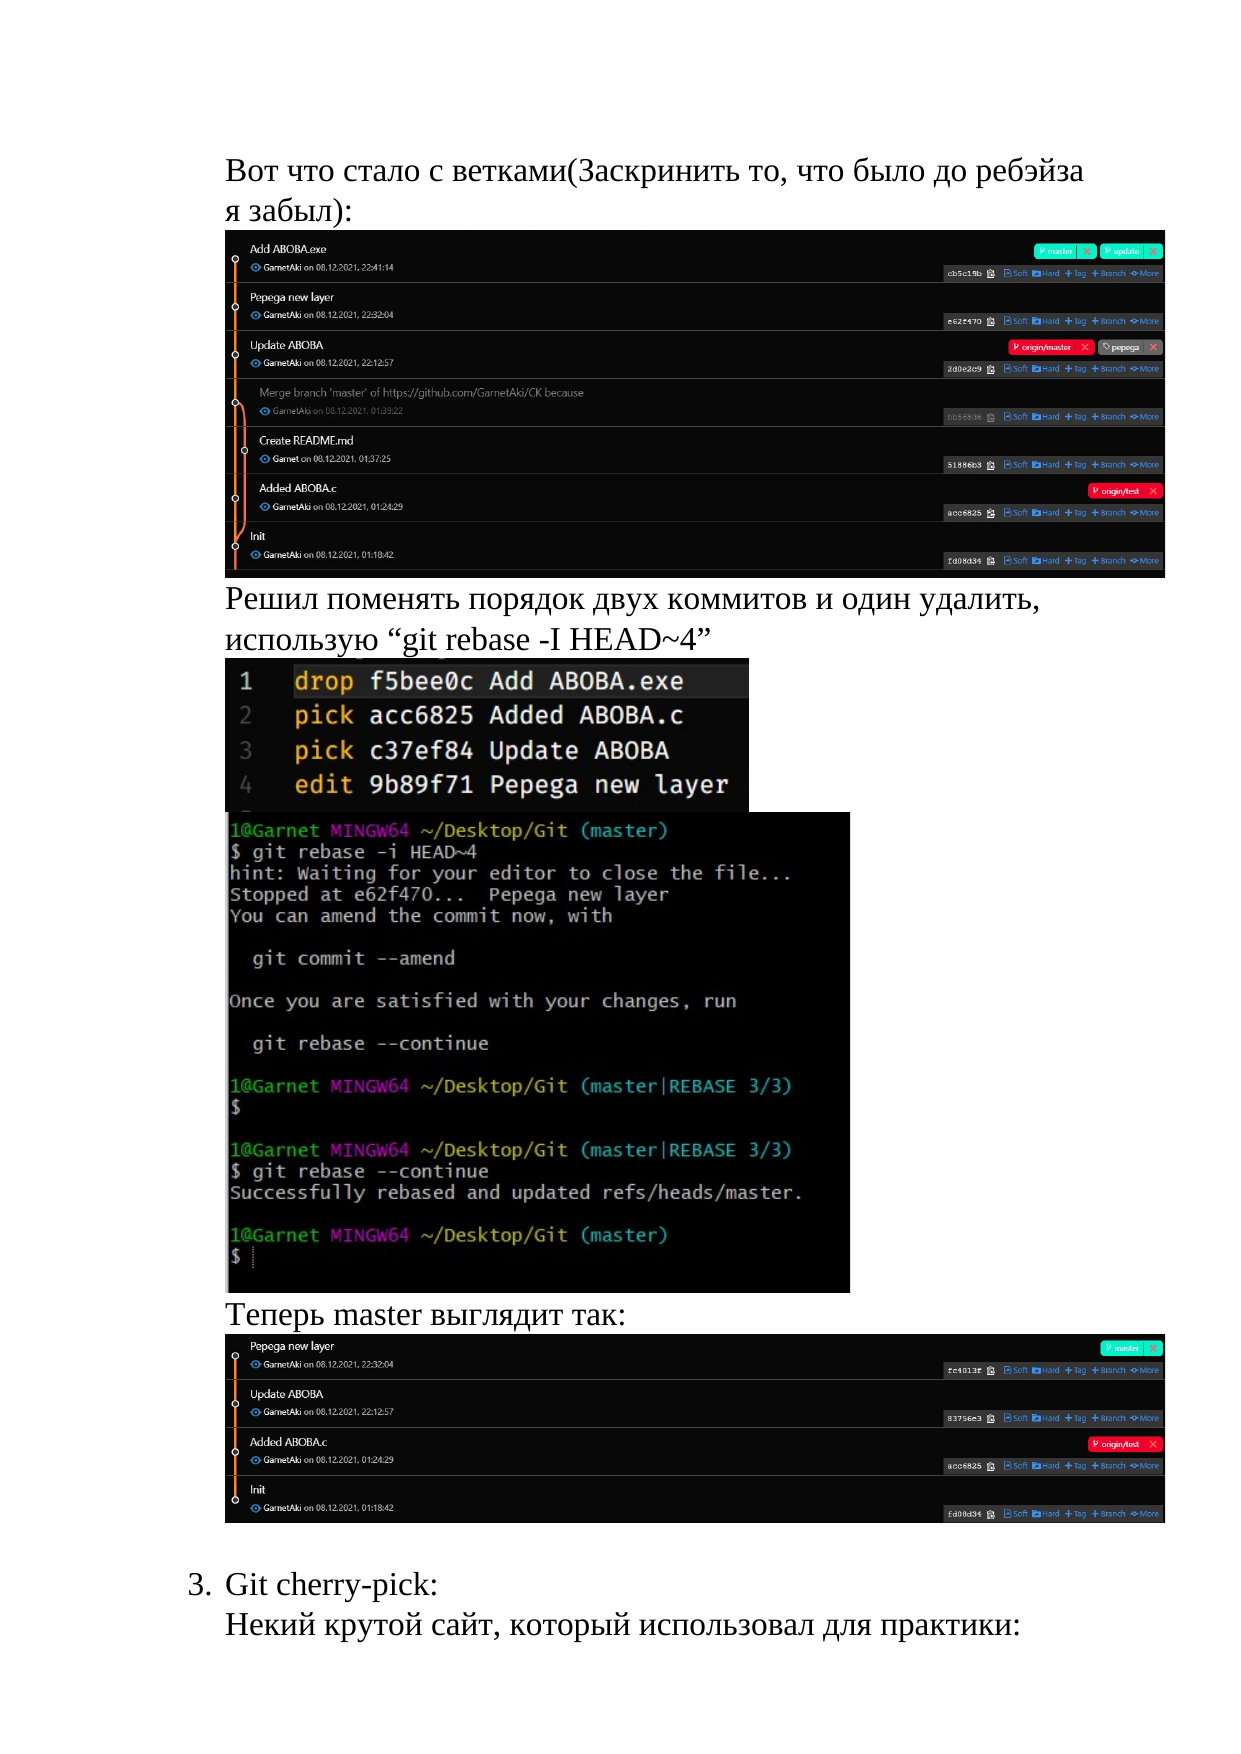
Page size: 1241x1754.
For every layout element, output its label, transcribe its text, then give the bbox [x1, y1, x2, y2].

picture [225, 230, 1166, 578]
picture [225, 658, 851, 1293]
list Некий крутой сайт, который использовал для практики: [225, 1604, 1090, 1642]
list Решил поменять порядок двух коммитов и один удалить, использую “git rebase -I HEAD~4” [225, 578, 1090, 657]
list Git cherry-pick: [187, 1564, 1090, 1602]
list Вот что стало с ветками(Заскринить то, что было до ребэйза я забыл): [225, 150, 1090, 230]
list Теперь master выглядит так: [225, 1294, 1090, 1333]
picture [225, 1334, 1166, 1523]
